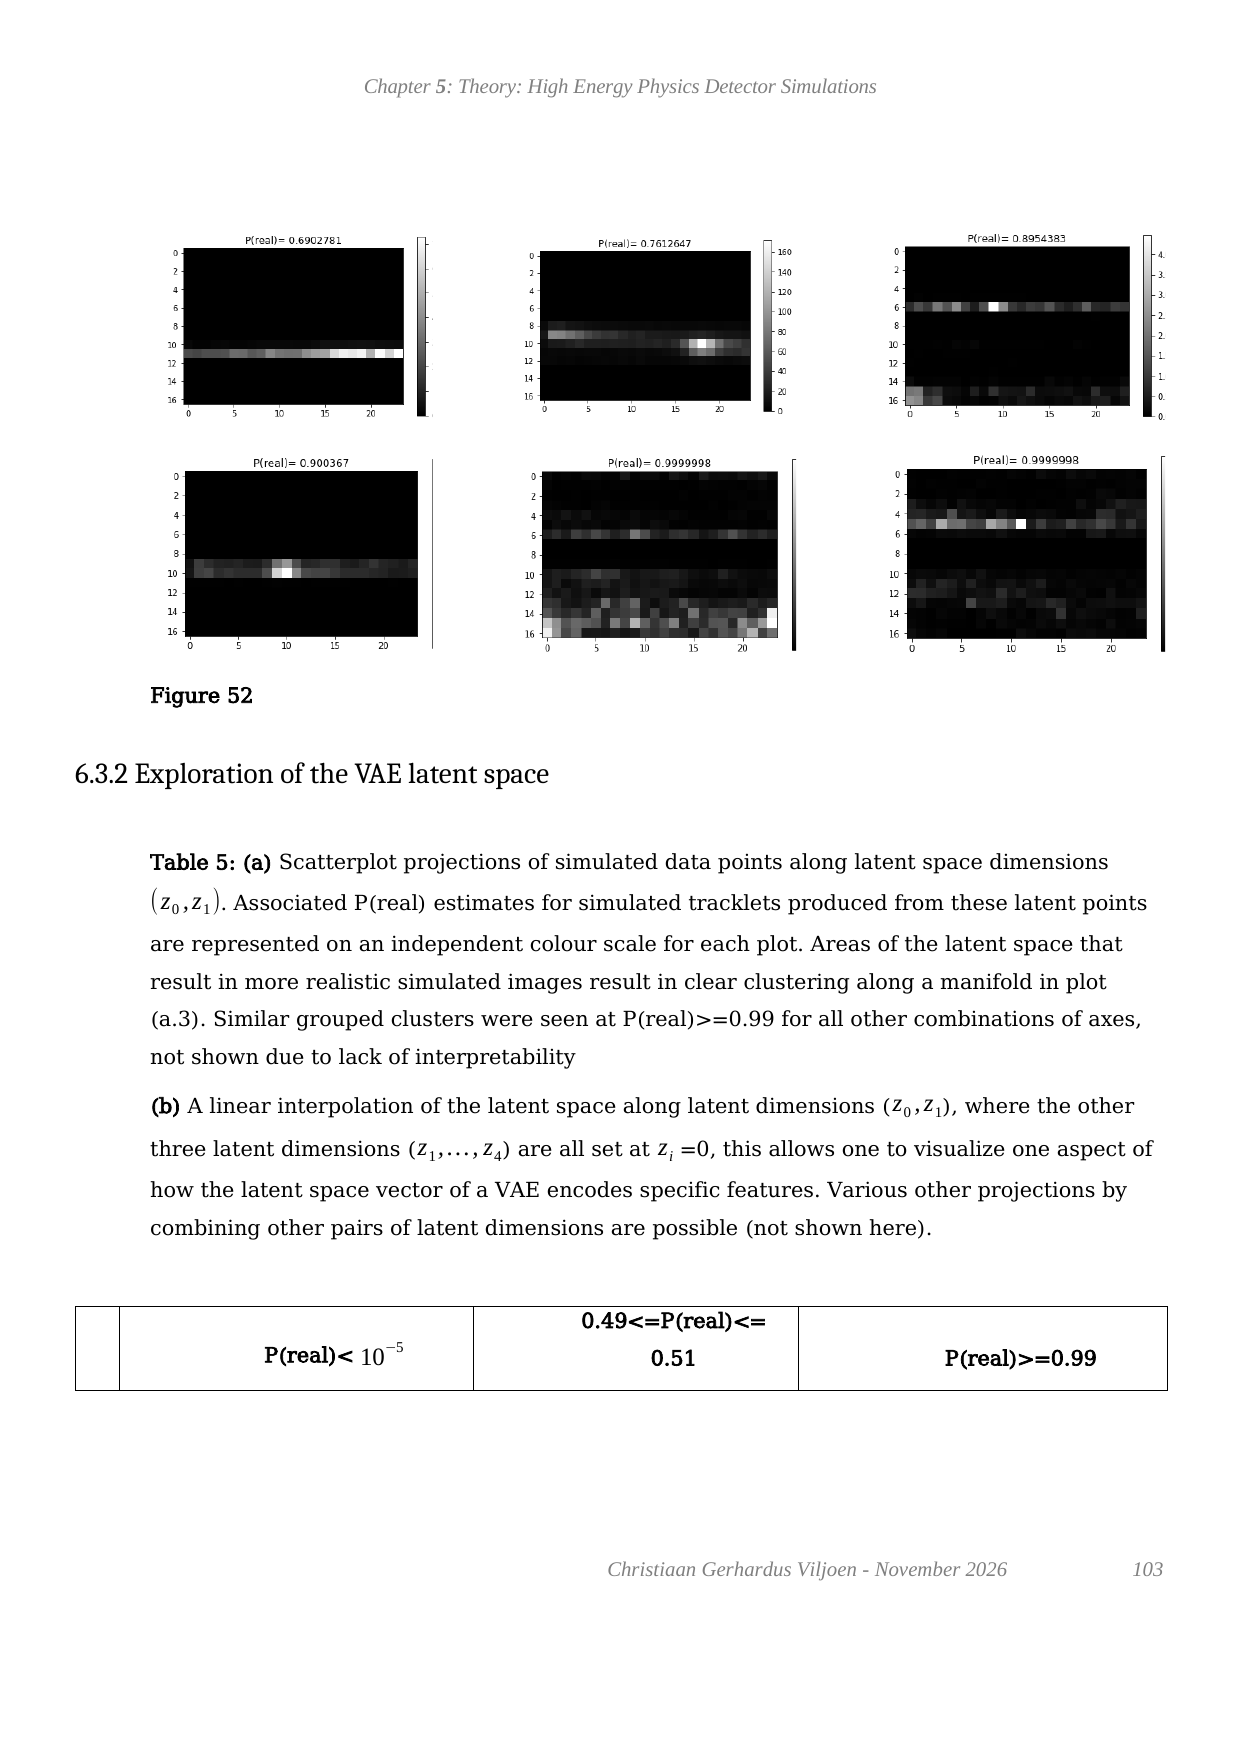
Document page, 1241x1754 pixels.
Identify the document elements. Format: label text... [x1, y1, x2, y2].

text (b) A linear interpolation of the latent space along latent dimensions (), where the other three latent dimensions () are all set at =0, this allows one to visualize one aspect of how the latent space vector of a VAE encodes specific features. Various other projections by combining other pairs of latent dimensions are possible (not shown here). [150, 1089, 1165, 1239]
picture [518, 232, 797, 421]
table_header P(real)< [120, 1307, 473, 1390]
table_cell [796, 447, 1165, 682]
picture [518, 450, 797, 659]
picture [882, 226, 1166, 427]
picture [882, 447, 1166, 662]
table_header P(real)>=0.99 [799, 1307, 1167, 1390]
picture [161, 450, 433, 659]
table_header [76, 1307, 119, 1390]
table_cell [75, 227, 433, 447]
table_cell [796, 227, 1165, 447]
subtitle Exploration of the VAE latent space [75, 757, 1165, 791]
table_header 0.49<=P(real)<= 0.51 [474, 1307, 798, 1390]
text Table 5: (a) Scatterplot projections of simulated data points along latent space dimensions . Associated P(real) estimates for simulated tracklets produced from these latent points are represented on an independent colour scale for each plot. Areas of the latent space that result in more realistic simulated images result in clear clustering along a manifold in plot (a.3). Similar grouped clusters were seen at P(real)>=0.99 for all other combinations of axes, not shown due to lack of interpretability [150, 849, 1165, 1068]
table_cell [75, 447, 433, 682]
table_cell [433, 227, 796, 447]
picture [161, 228, 433, 426]
table_cell [433, 447, 796, 682]
